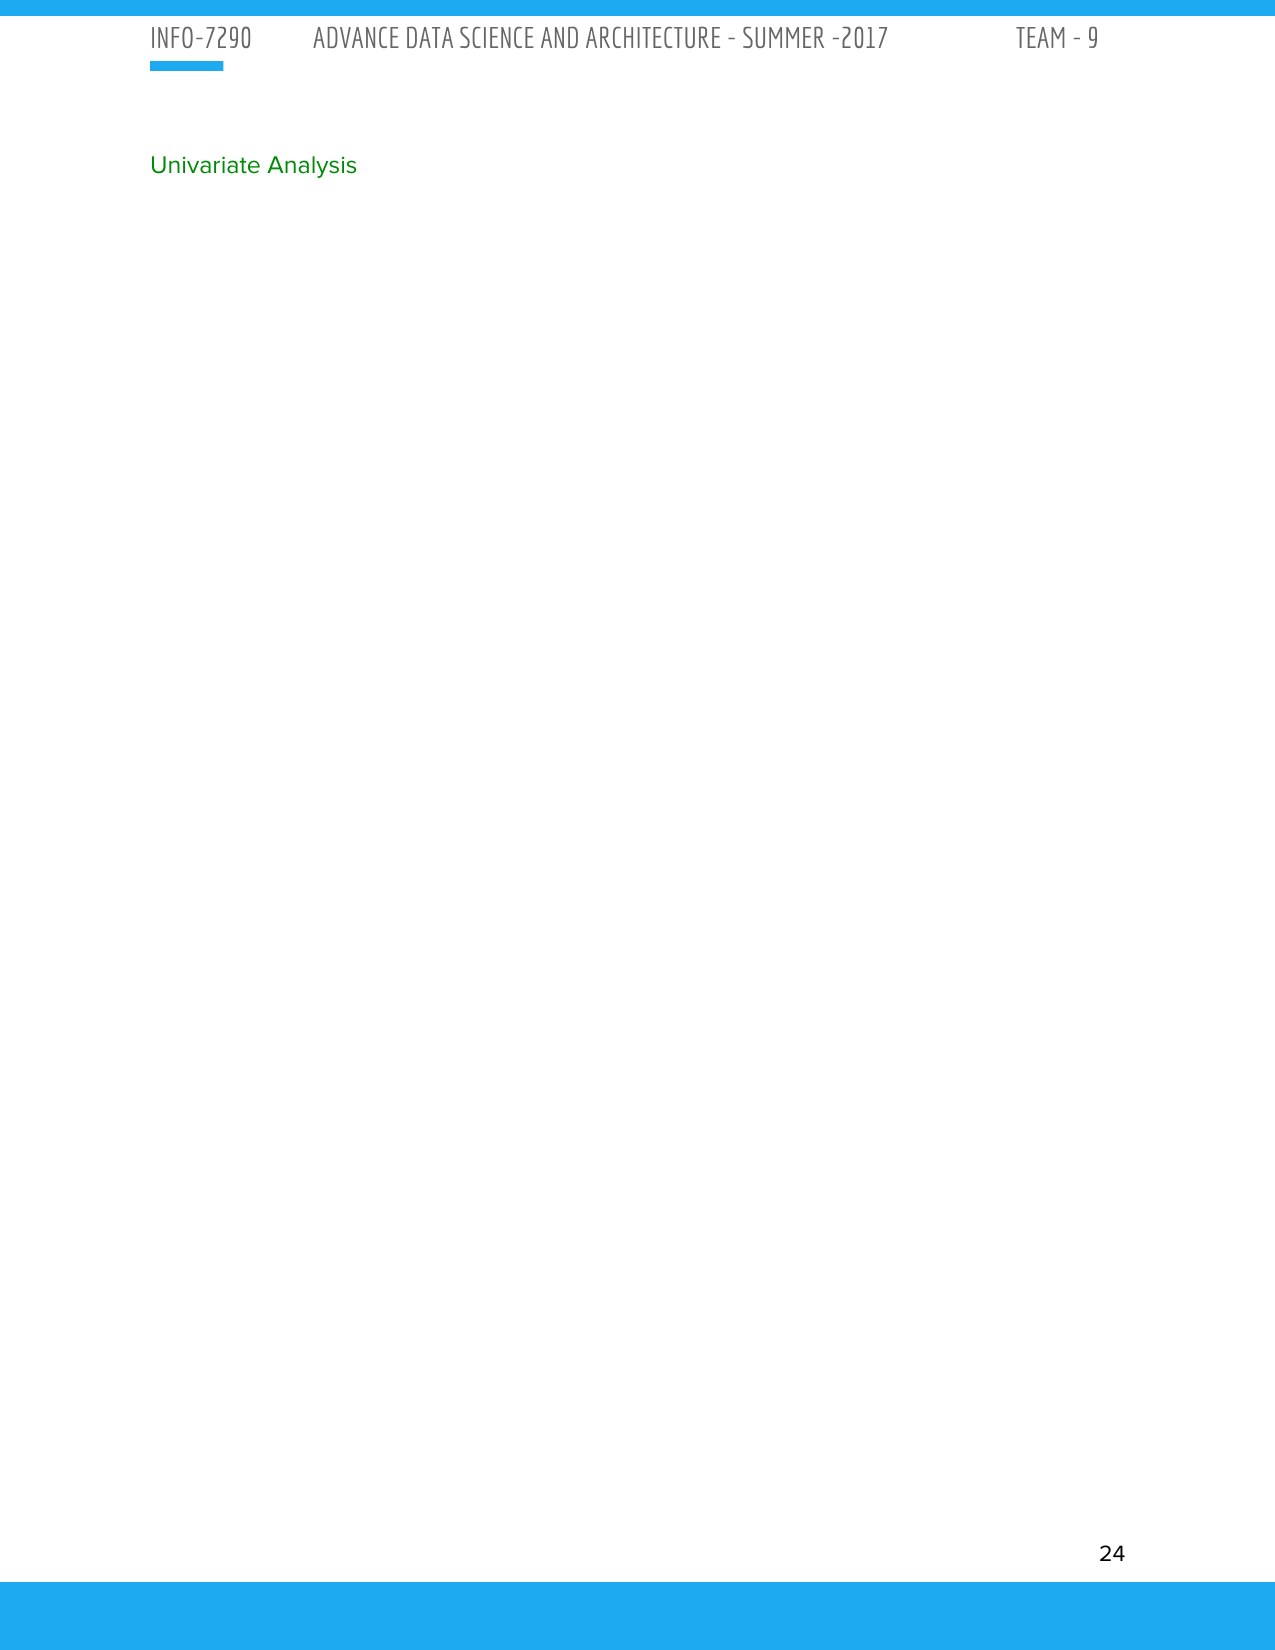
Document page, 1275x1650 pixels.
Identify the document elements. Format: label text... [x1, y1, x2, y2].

picture [0, 0, 1275, 16]
subtitle Univariate Analysis [150, 150, 1125, 180]
picture [150, 61, 224, 71]
picture [0, 1582, 1275, 1650]
